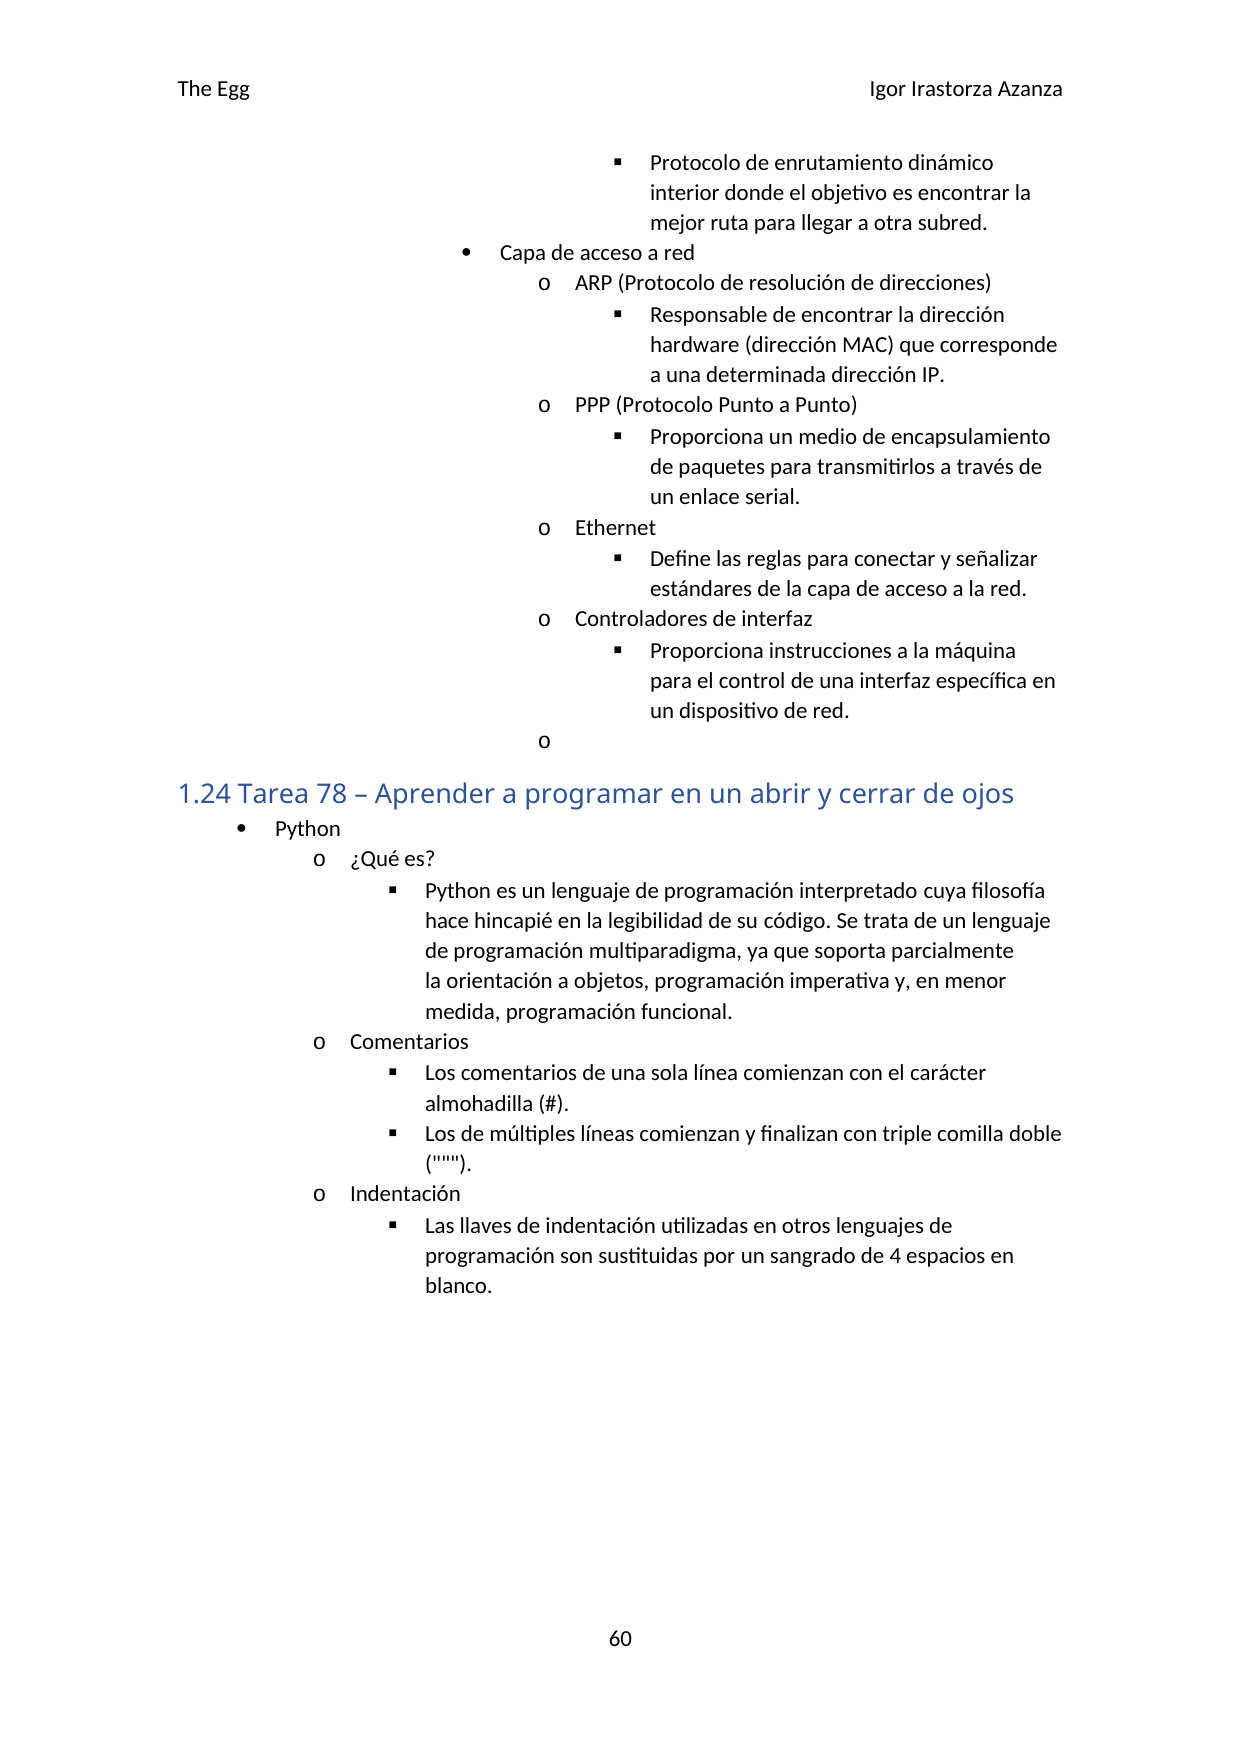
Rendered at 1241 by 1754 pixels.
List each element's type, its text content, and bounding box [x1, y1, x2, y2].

list Protocolo de enrutamiento dinámico interior donde el objetivo es encontrar la mejor ruta para llegar a otra subred. [612, 148, 1063, 236]
list ¿Qué es? [312, 844, 1063, 874]
list Controladores de interfaz [537, 604, 1063, 634]
list Comentarios [312, 1027, 1063, 1056]
list Indentación [312, 1179, 1063, 1208]
list Proporciona un medio de encapsulamiento de paquetes para transmitirlos a través de un enlace serial. [612, 422, 1063, 510]
list Python es un lenguaje de programación interpretado cuya filosofía hace hincapié en la legibilidad de su código. Se trata de un lenguaje de programación multiparadigma, ya que soporta parcialmente la orientación a objetos, programación imperativa y, en menor medida, programación funcional. [387, 876, 1063, 1025]
list Los de múltiples líneas comienzan y finalizan con triple comilla doble ("""). [387, 1119, 1063, 1177]
list ARP (Protocolo de resolución de direcciones) [537, 268, 1063, 298]
subtitle Tarea 78 – Aprender a programar en un abrir y cerrar de ojos [177, 774, 1063, 811]
list Ethernet [537, 513, 1063, 542]
list PPP (Protocolo Punto a Punto) [537, 391, 1063, 420]
list Responsable de encontrar la dirección hardware (dirección MAC) que corresponde a una determinada dirección IP. [612, 300, 1063, 388]
list Los comentarios de una sola línea comienzan con el carácter almohadilla (#). [387, 1058, 1063, 1117]
list Proporciona instrucciones a la máquina para el control de una interfaz específica en un dispositivo de red. [612, 636, 1063, 724]
list Python [237, 814, 1063, 842]
list Las llaves de indentación utilizadas en otros lenguajes de programación son sustituidas por un sangrado de 4 espacios en blanco. [387, 1211, 1063, 1299]
list Define las reglas para conectar y señalizar estándares de la capa de acceso a la red. [612, 544, 1063, 602]
list Capa de acceso a red [462, 238, 1063, 266]
